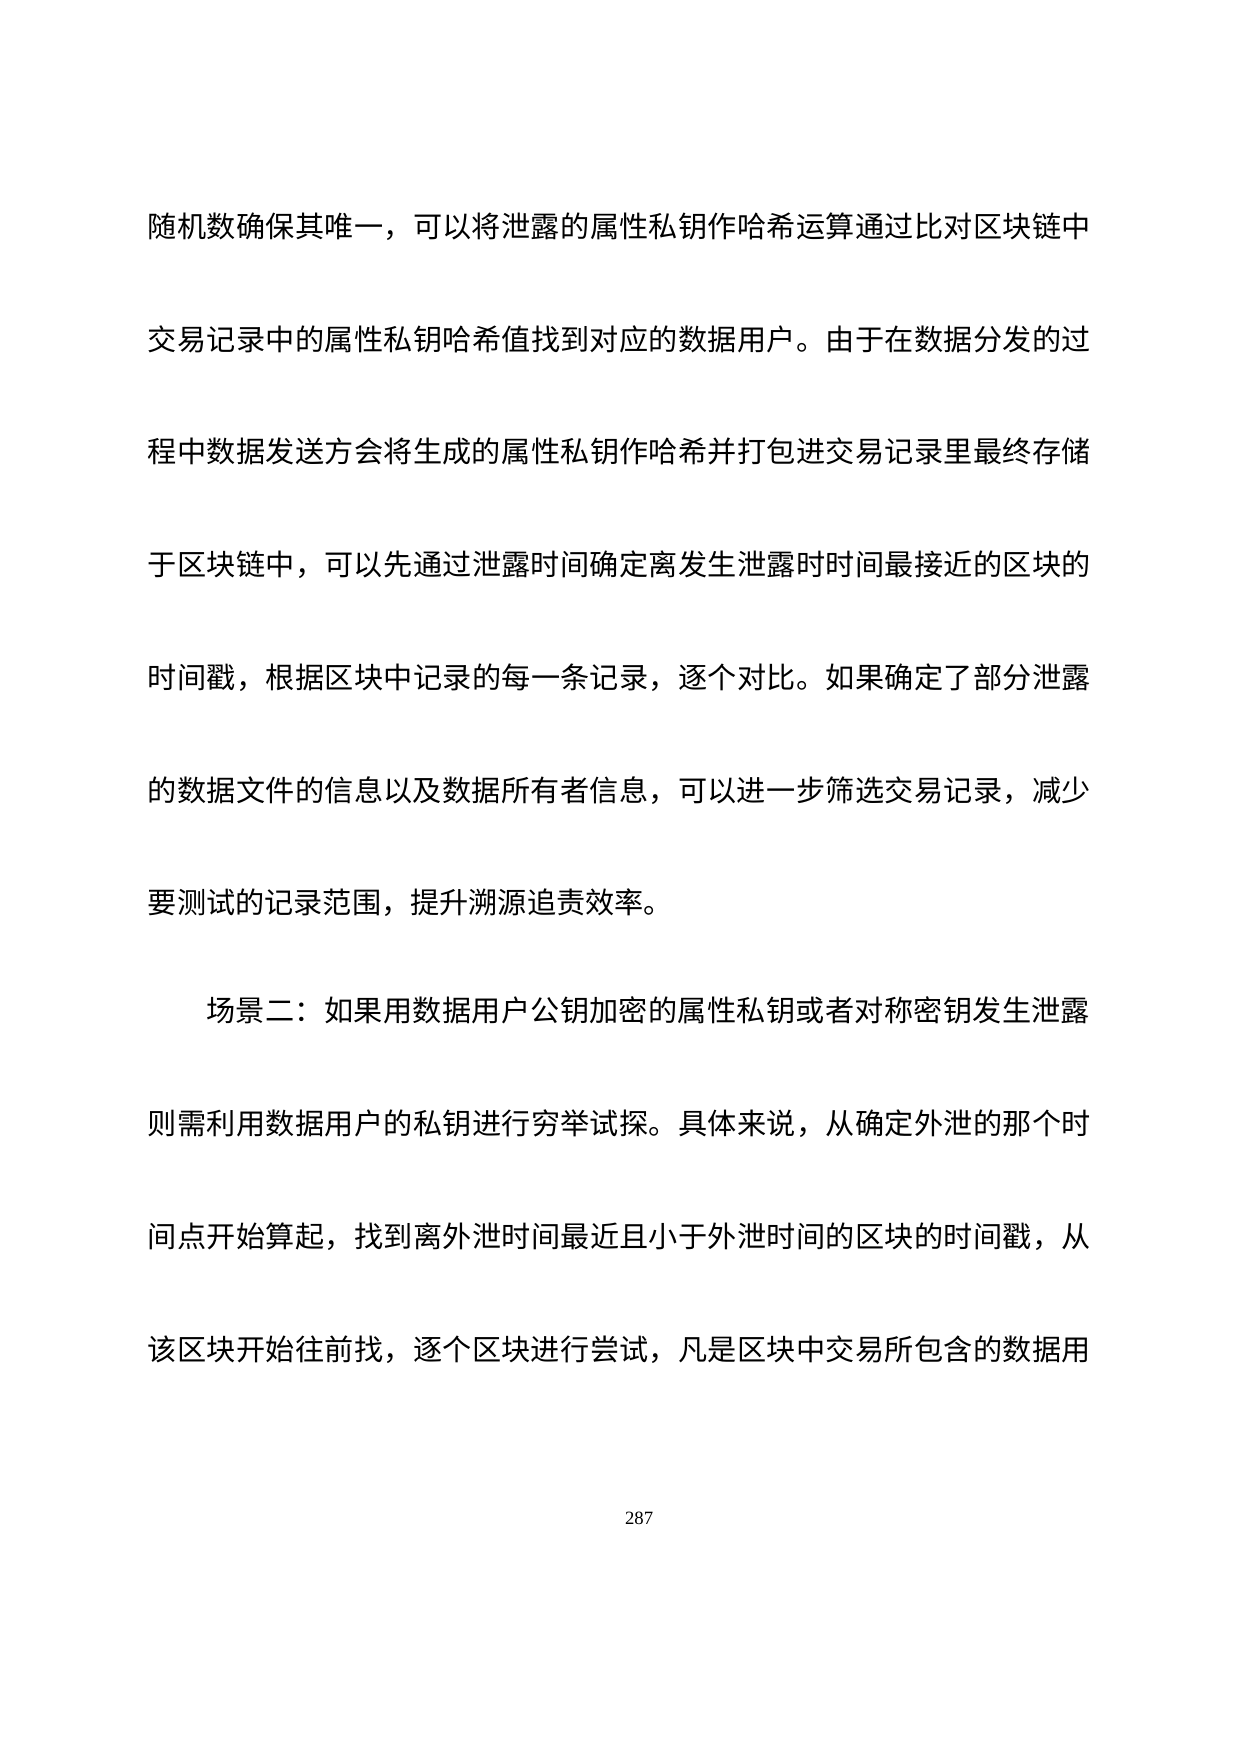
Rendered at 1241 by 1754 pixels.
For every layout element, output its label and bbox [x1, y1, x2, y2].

text [148, 191, 1092, 935]
text [148, 975, 1092, 1381]
